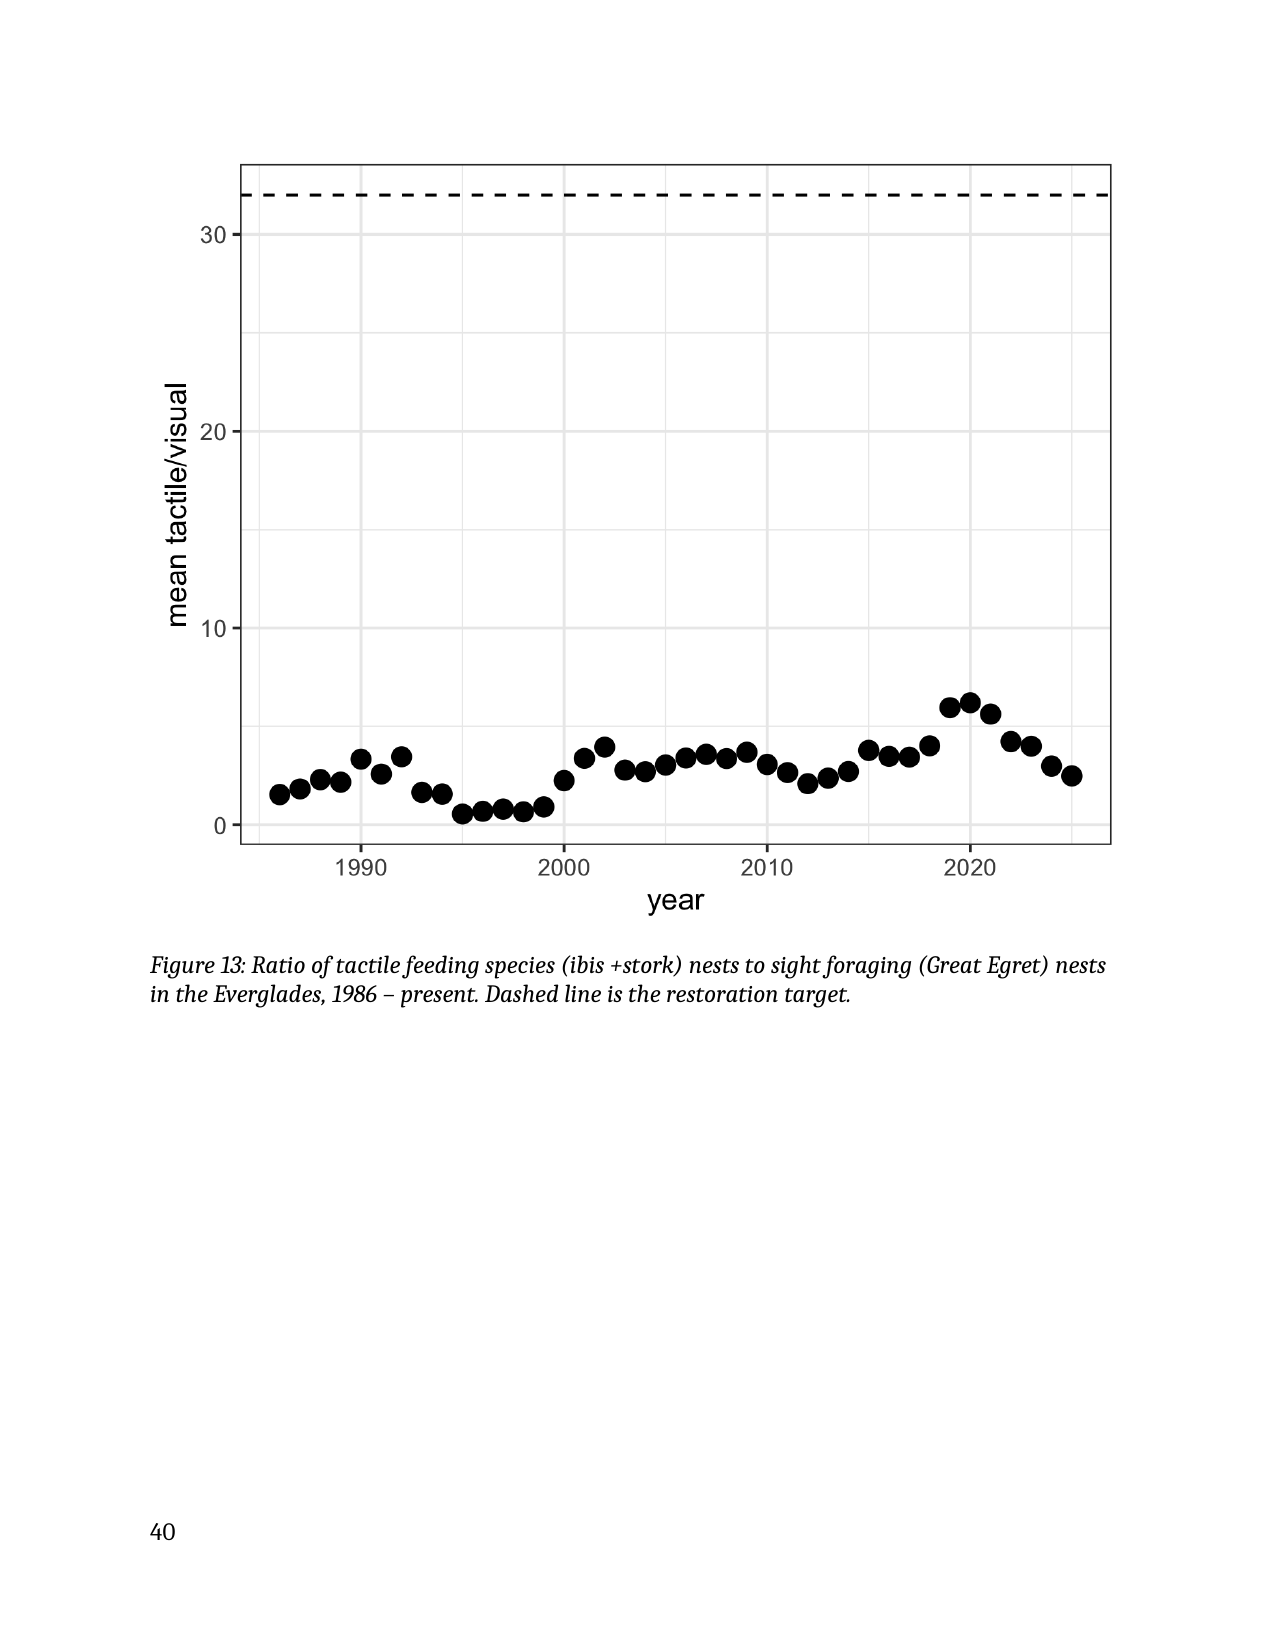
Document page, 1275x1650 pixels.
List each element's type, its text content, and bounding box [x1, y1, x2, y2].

text Figure 13: Ratio of tactile feeding species (ibis +stork) nests to sight foraging (Great Egret) nests in the Everglades, 1986 – present. Dashed line is the restoration target. [150, 951, 1125, 1008]
picture [150, 150, 1125, 930]
